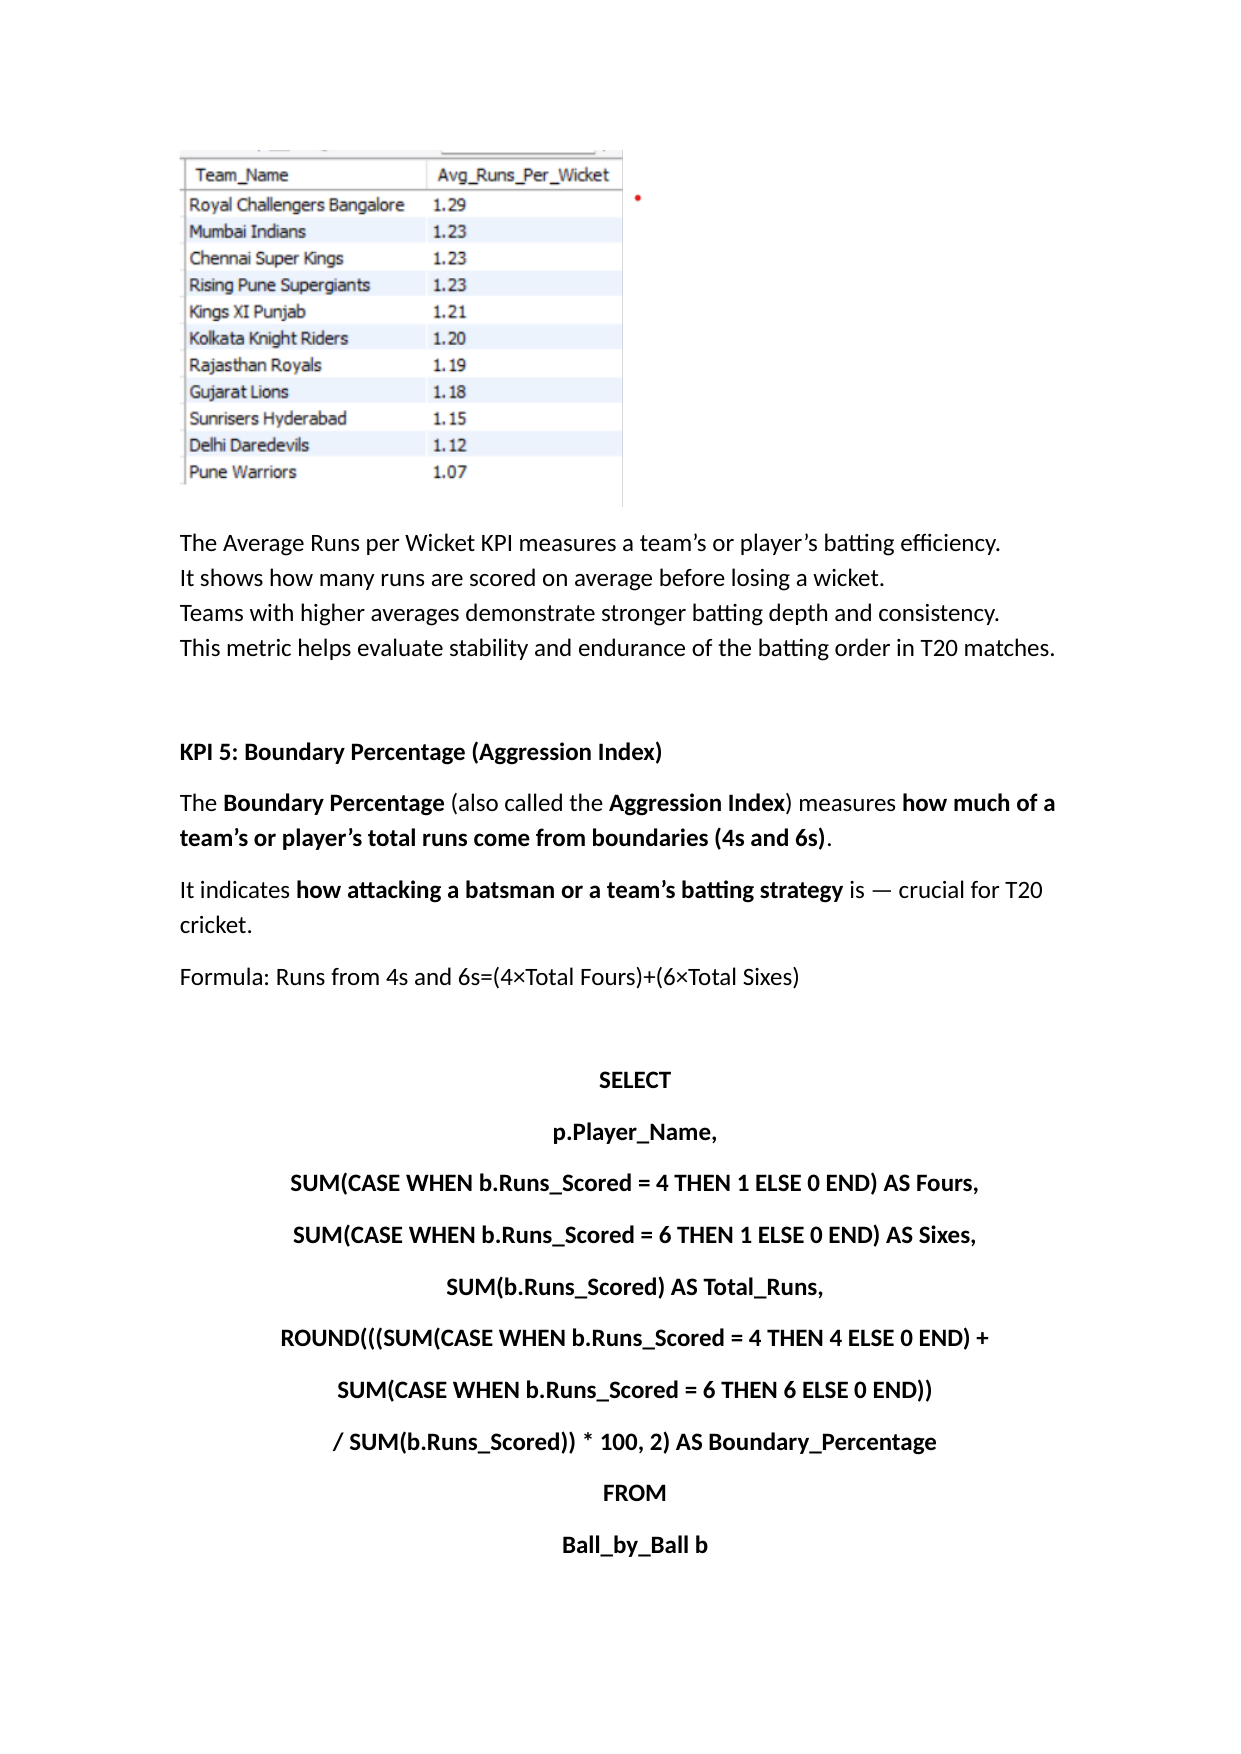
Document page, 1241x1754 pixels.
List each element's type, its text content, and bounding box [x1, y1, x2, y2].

text SUM(CASE WHEN b.Runs_Scored = 6 THEN 6 ELSE 0 END)) [179, 1374, 1090, 1404]
text It indicates how attacking a batsman or a team’s batting strategy is — crucial for T20 cricket. [179, 874, 1090, 939]
text Ball_by_Ball b [179, 1529, 1090, 1559]
text / SUM(b.Runs_Scored)) * 100, 2) AS Boundary_Percentage [179, 1426, 1090, 1456]
text KPI 5: Boundary Percentage (Aggression Index) [179, 736, 1090, 766]
text SUM(CASE WHEN b.Runs_Scored = 4 THEN 1 ELSE 0 END) AS Fours, [179, 1167, 1090, 1198]
text SUM(b.Runs_Scored) AS Total_Runs, [179, 1271, 1090, 1301]
picture [179, 150, 643, 507]
text ROUND(((SUM(CASE WHEN b.Runs_Scored = 4 THEN 4 ELSE 0 END) + [179, 1322, 1090, 1353]
text p.Player_Name, [179, 1116, 1090, 1146]
text SELECT [179, 1064, 1090, 1094]
text SUM(CASE WHEN b.Runs_Scored = 6 THEN 1 ELSE 0 END) AS Sixes, [179, 1219, 1090, 1249]
text Formula: Runs from 4s and 6s=(4×Total Fours)+(6×Total Sixes) [179, 961, 1090, 991]
text The Average Runs per Wicket KPI measures a team’s or player’s batting efficiency. It shows how many runs are scored on average before losing a wicket. Teams with higher averages demonstrate stronger batting depth and consistency. This metric helps evaluate stability and endurance of the batting order in T20 matches. [179, 527, 1090, 663]
text FROM [179, 1477, 1090, 1508]
text The Boundary Percentage (also called the Aggression Index) measures how much of a team’s or player’s total runs come from boundaries (4s and 6s). [179, 787, 1090, 853]
